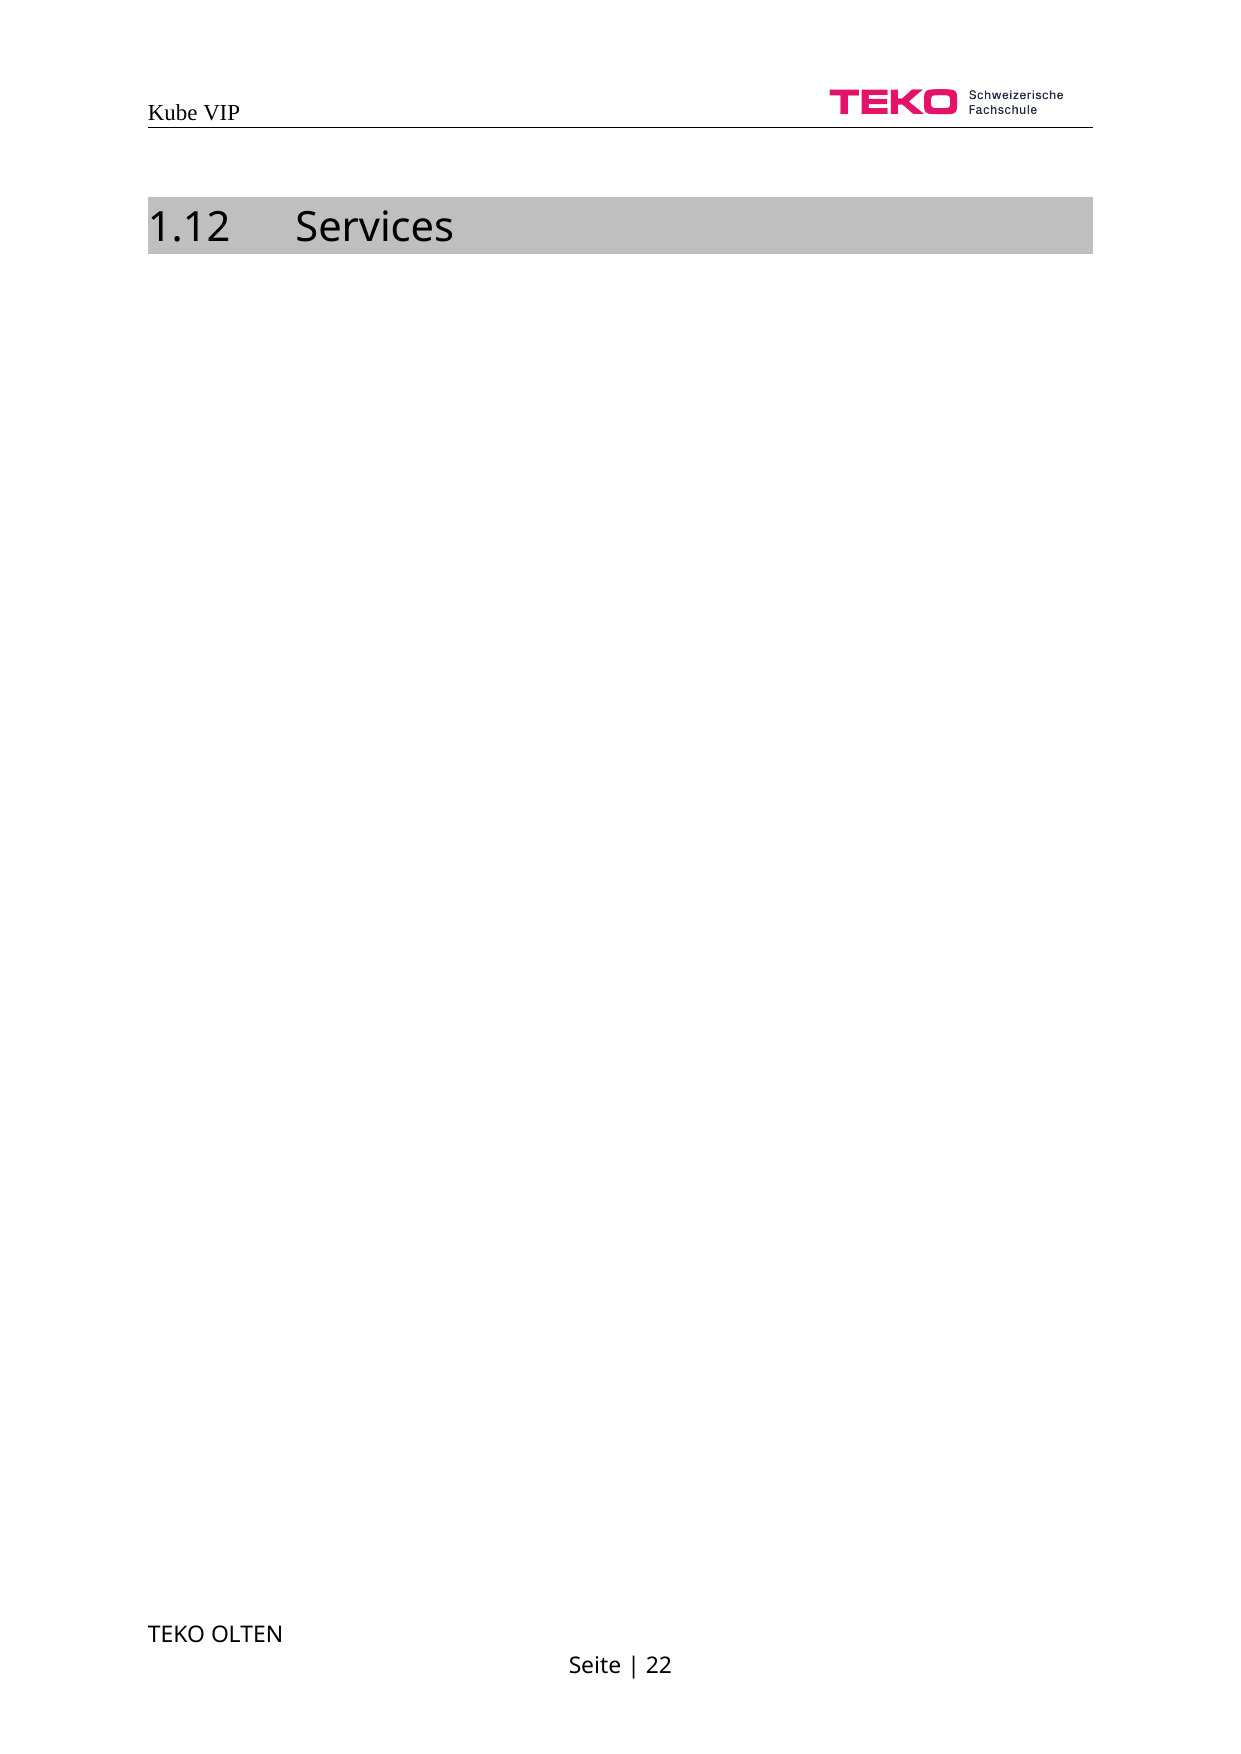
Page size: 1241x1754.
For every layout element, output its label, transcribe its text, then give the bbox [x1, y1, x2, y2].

subtitle Services [148, 197, 1093, 254]
picture [805, 61, 1097, 139]
